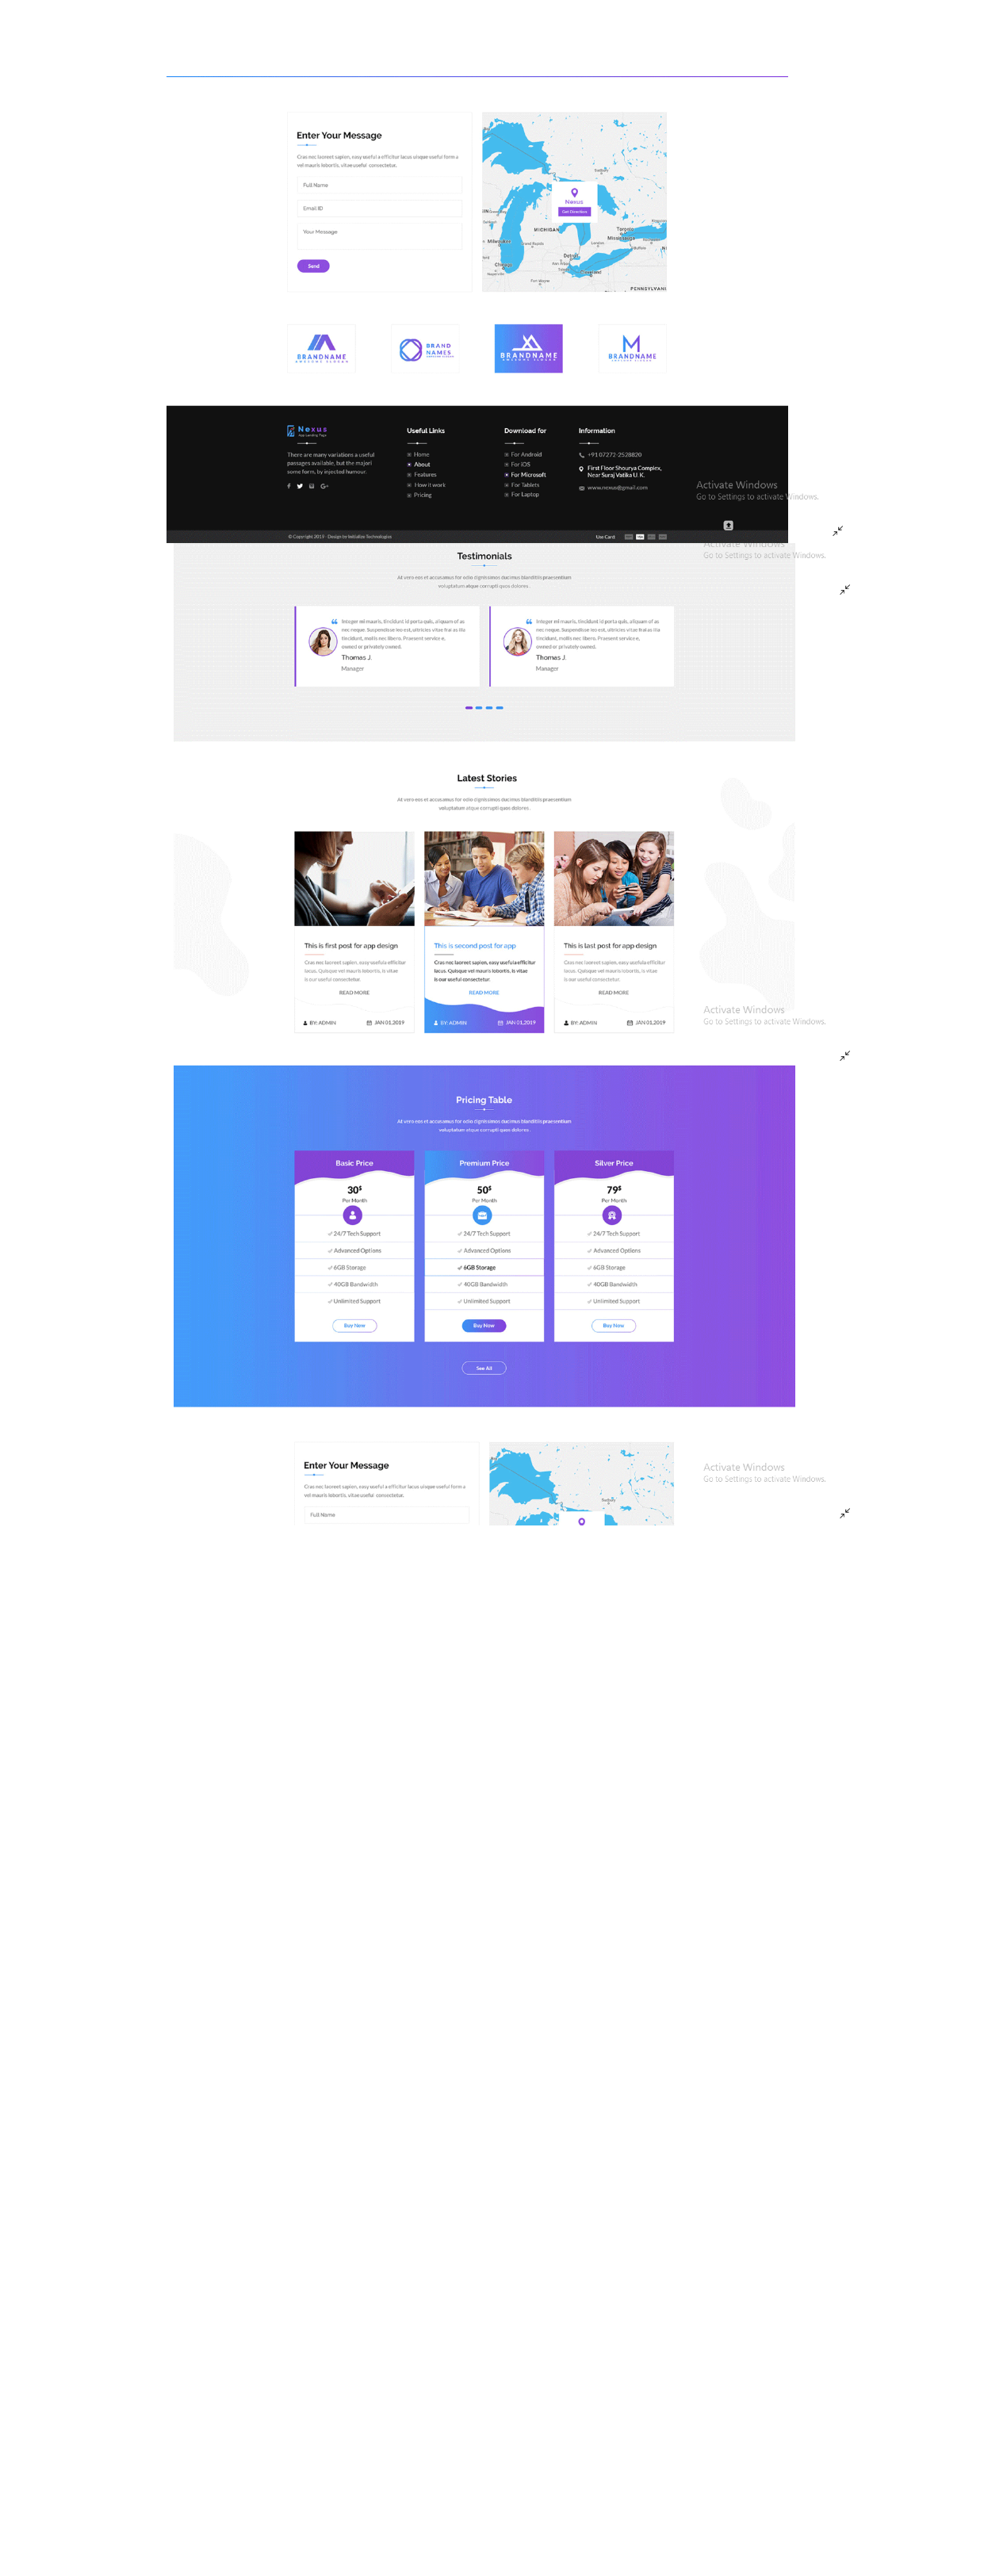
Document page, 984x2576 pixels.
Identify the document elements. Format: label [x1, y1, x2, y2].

picture [104, 76, 857, 1525]
